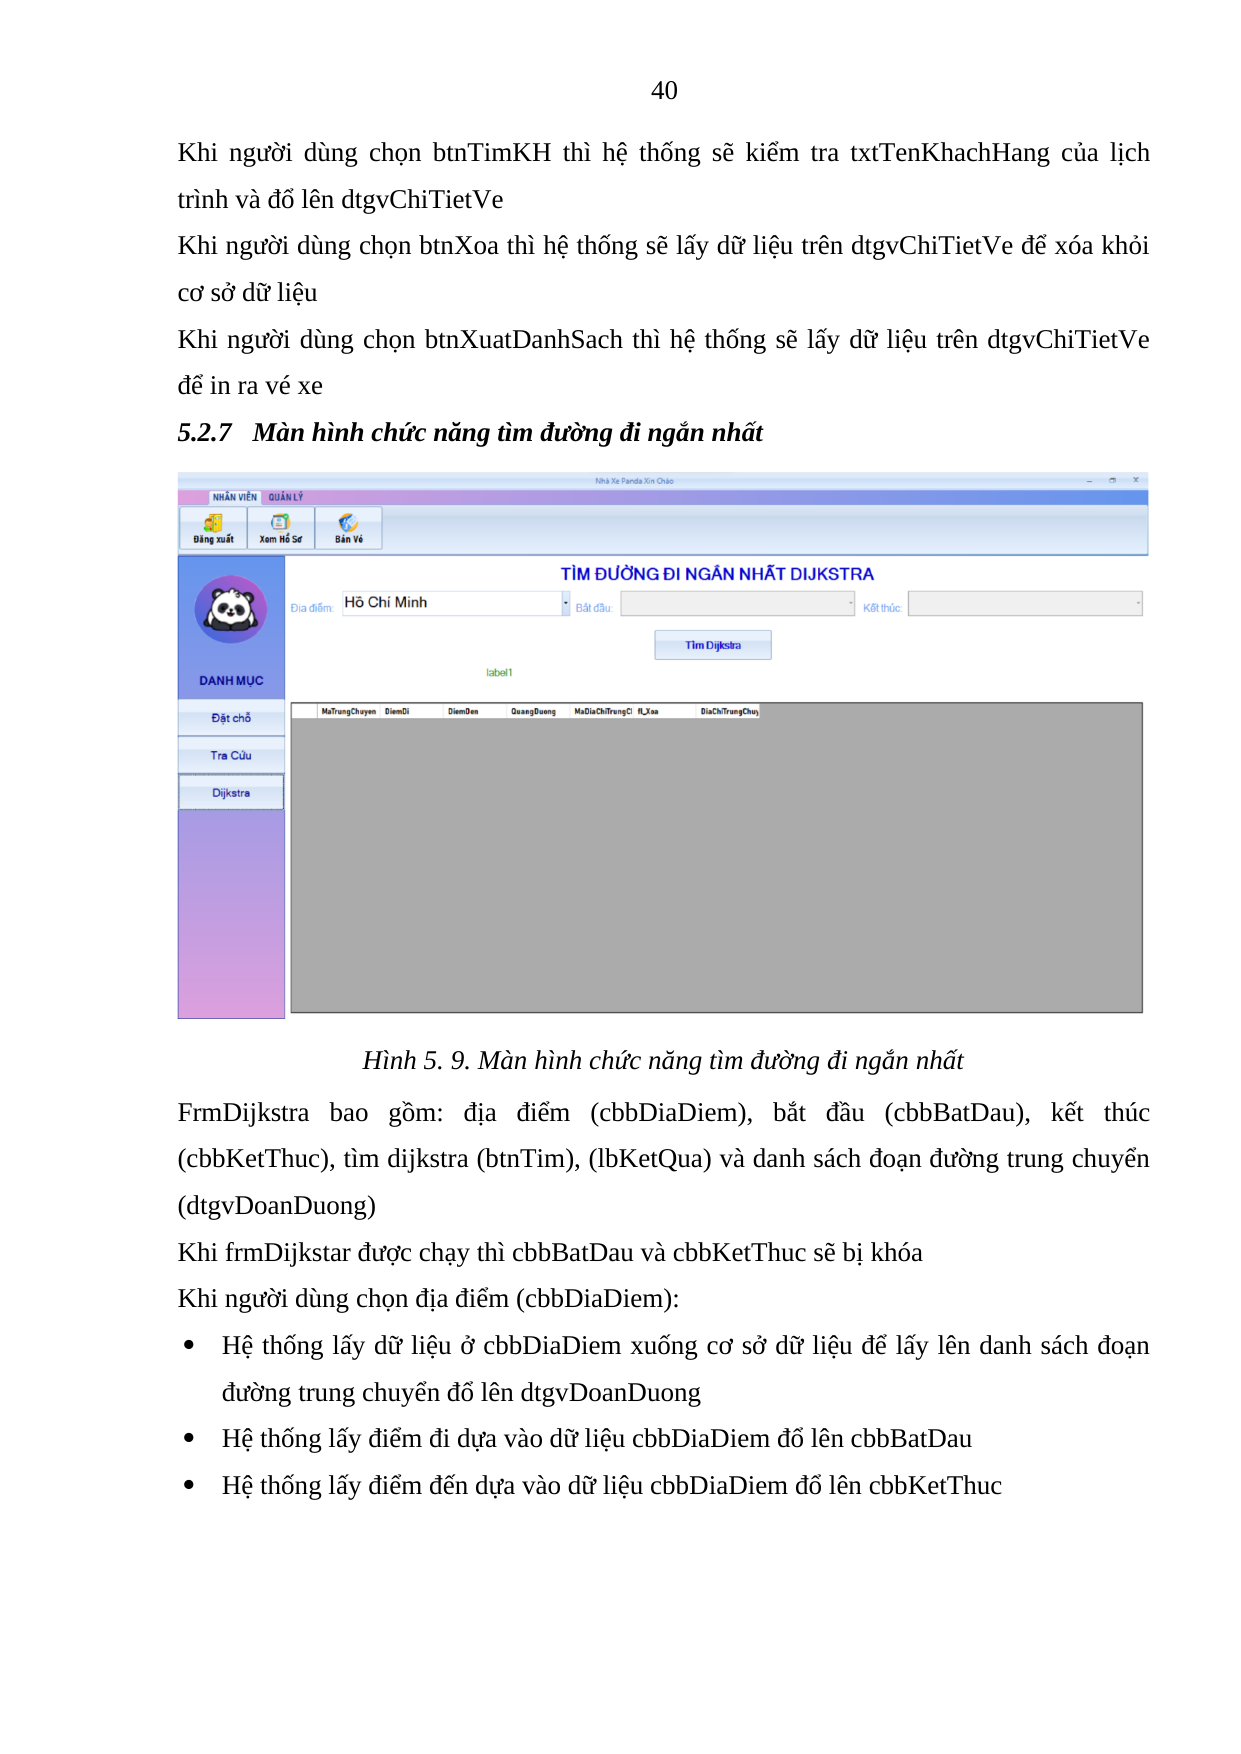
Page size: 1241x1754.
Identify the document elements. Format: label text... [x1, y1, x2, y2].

text Hình 5. 9. Màn hình chức năng tìm đường đi ngắn nhất [177, 1044, 1152, 1075]
list Hệ thống lấy điểm đi dựa vào dữ liệu cbbDiaDiem đổ lên cbbBatDau [184, 1422, 1152, 1454]
text FrmDijkstra bao gồm: địa điểm (cbbDiaDiem), bắt đầu (cbbBatDau), kết thúc (cbbKetThuc), tìm dijkstra (btnTim), (lbKetQua) và danh sách đoạn đường trung chuyển (dtgvDoanDuong) [177, 1096, 1152, 1220]
list Màn hình chức năng tìm đường đi ngắn nhất [177, 416, 1152, 447]
list Hệ thống lấy điểm đến dựa vào dữ liệu cbbDiaDiem đổ lên cbbKetThuc [184, 1469, 1152, 1501]
text Khi frmDijkstar được chạy thì cbbBatDau và cbbKetThuc sẽ bị khóa [177, 1236, 1152, 1267]
picture [177, 472, 1152, 1019]
list Hệ thống lấy dữ liệu ở cbbDiaDiem xuống cơ sở dữ liệu để lấy lên danh sách đoạn đường trung chuyển đổ lên dtgvDoanDuong [184, 1329, 1152, 1407]
text Khi người dùng chọn địa điểm (cbbDiaDiem): [177, 1282, 1152, 1313]
text Khi người dùng chọn btnTimKH thì hệ thống sẽ kiểm tra txtTenKhachHang của lịch trình và đổ lên dtgvChiTietVe [177, 136, 1152, 214]
text Khi người dùng chọn btnXuatDanhSach thì hệ thống sẽ lấy dữ liệu trên dtgvChiTietVe để in ra vé xe [177, 323, 1152, 401]
text Khi người dùng chọn btnXoa thì hệ thống sẽ lấy dữ liệu trên dtgvChiTietVe để xóa khỏi cơ sở dữ liệu [177, 229, 1152, 307]
